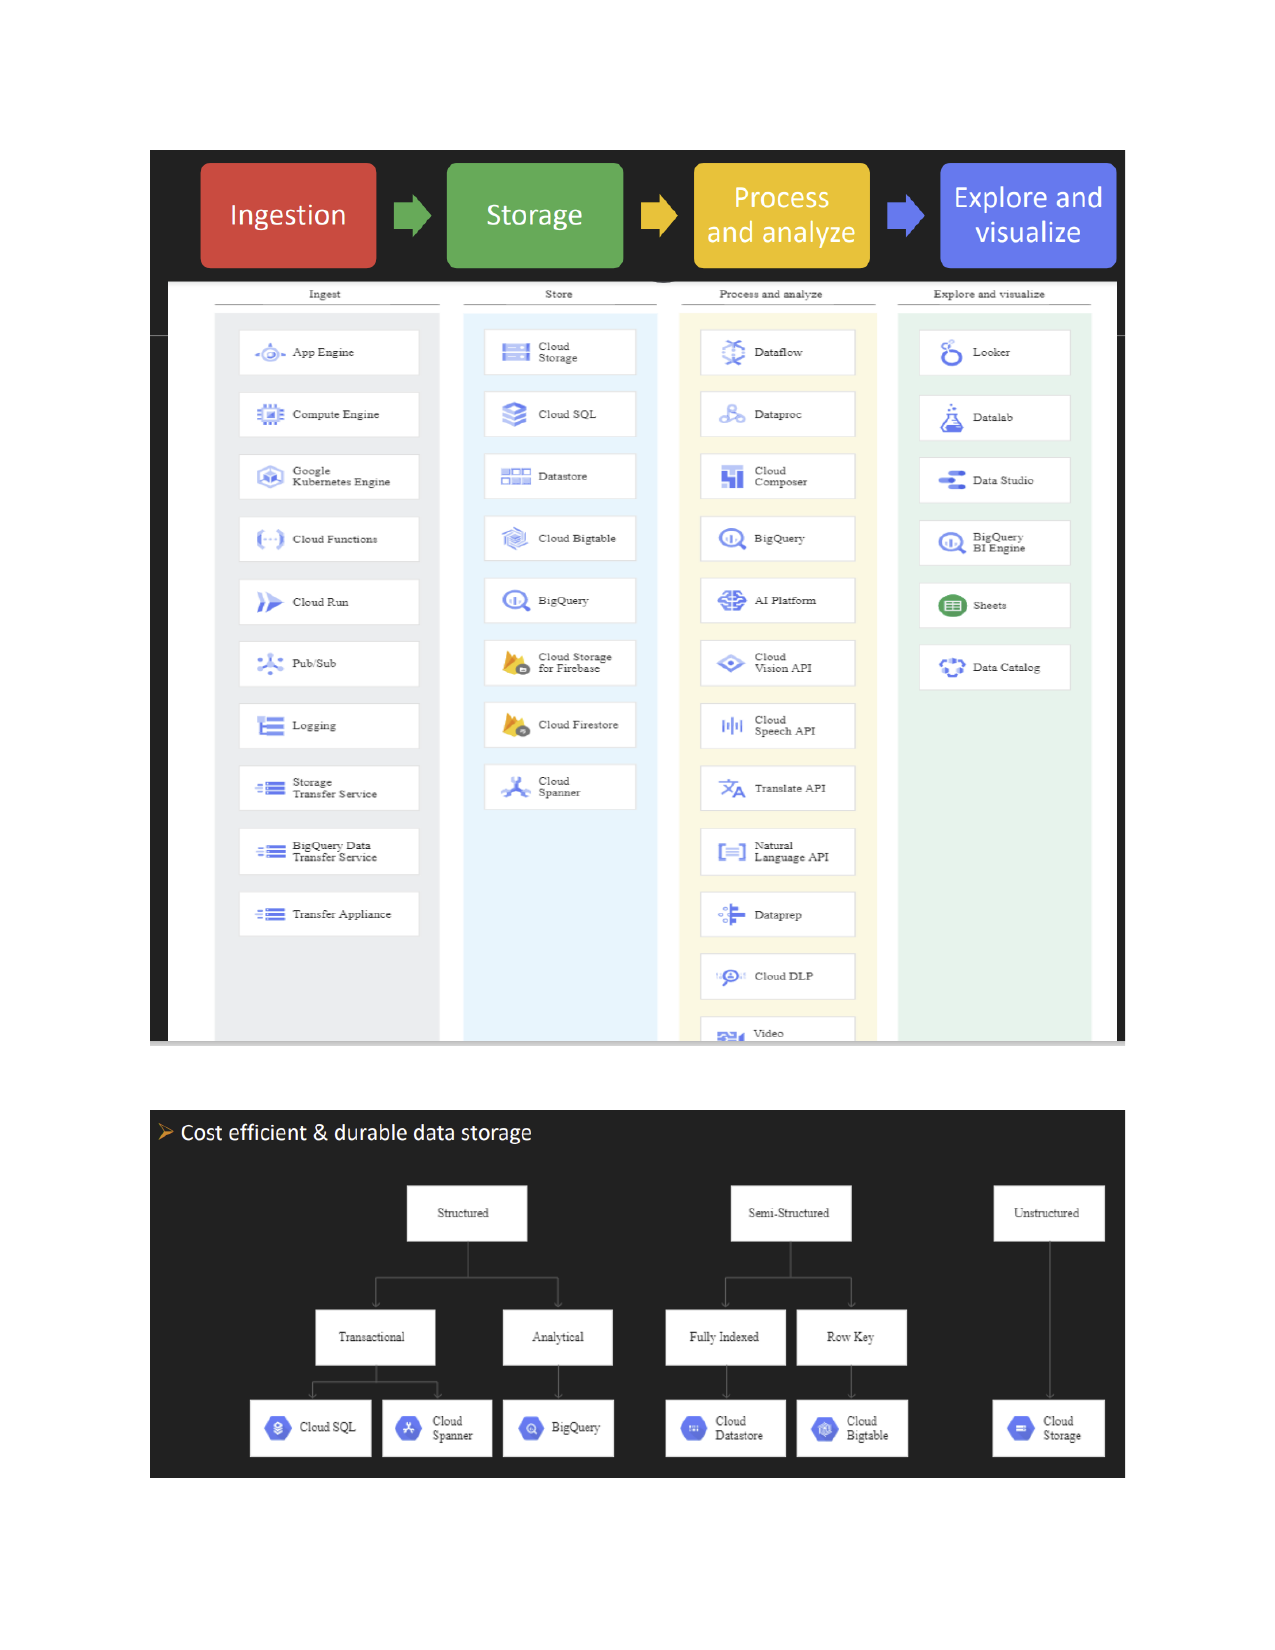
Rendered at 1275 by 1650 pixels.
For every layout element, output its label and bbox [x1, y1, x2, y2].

picture [150, 150, 1125, 1046]
picture [150, 1110, 1125, 1478]
